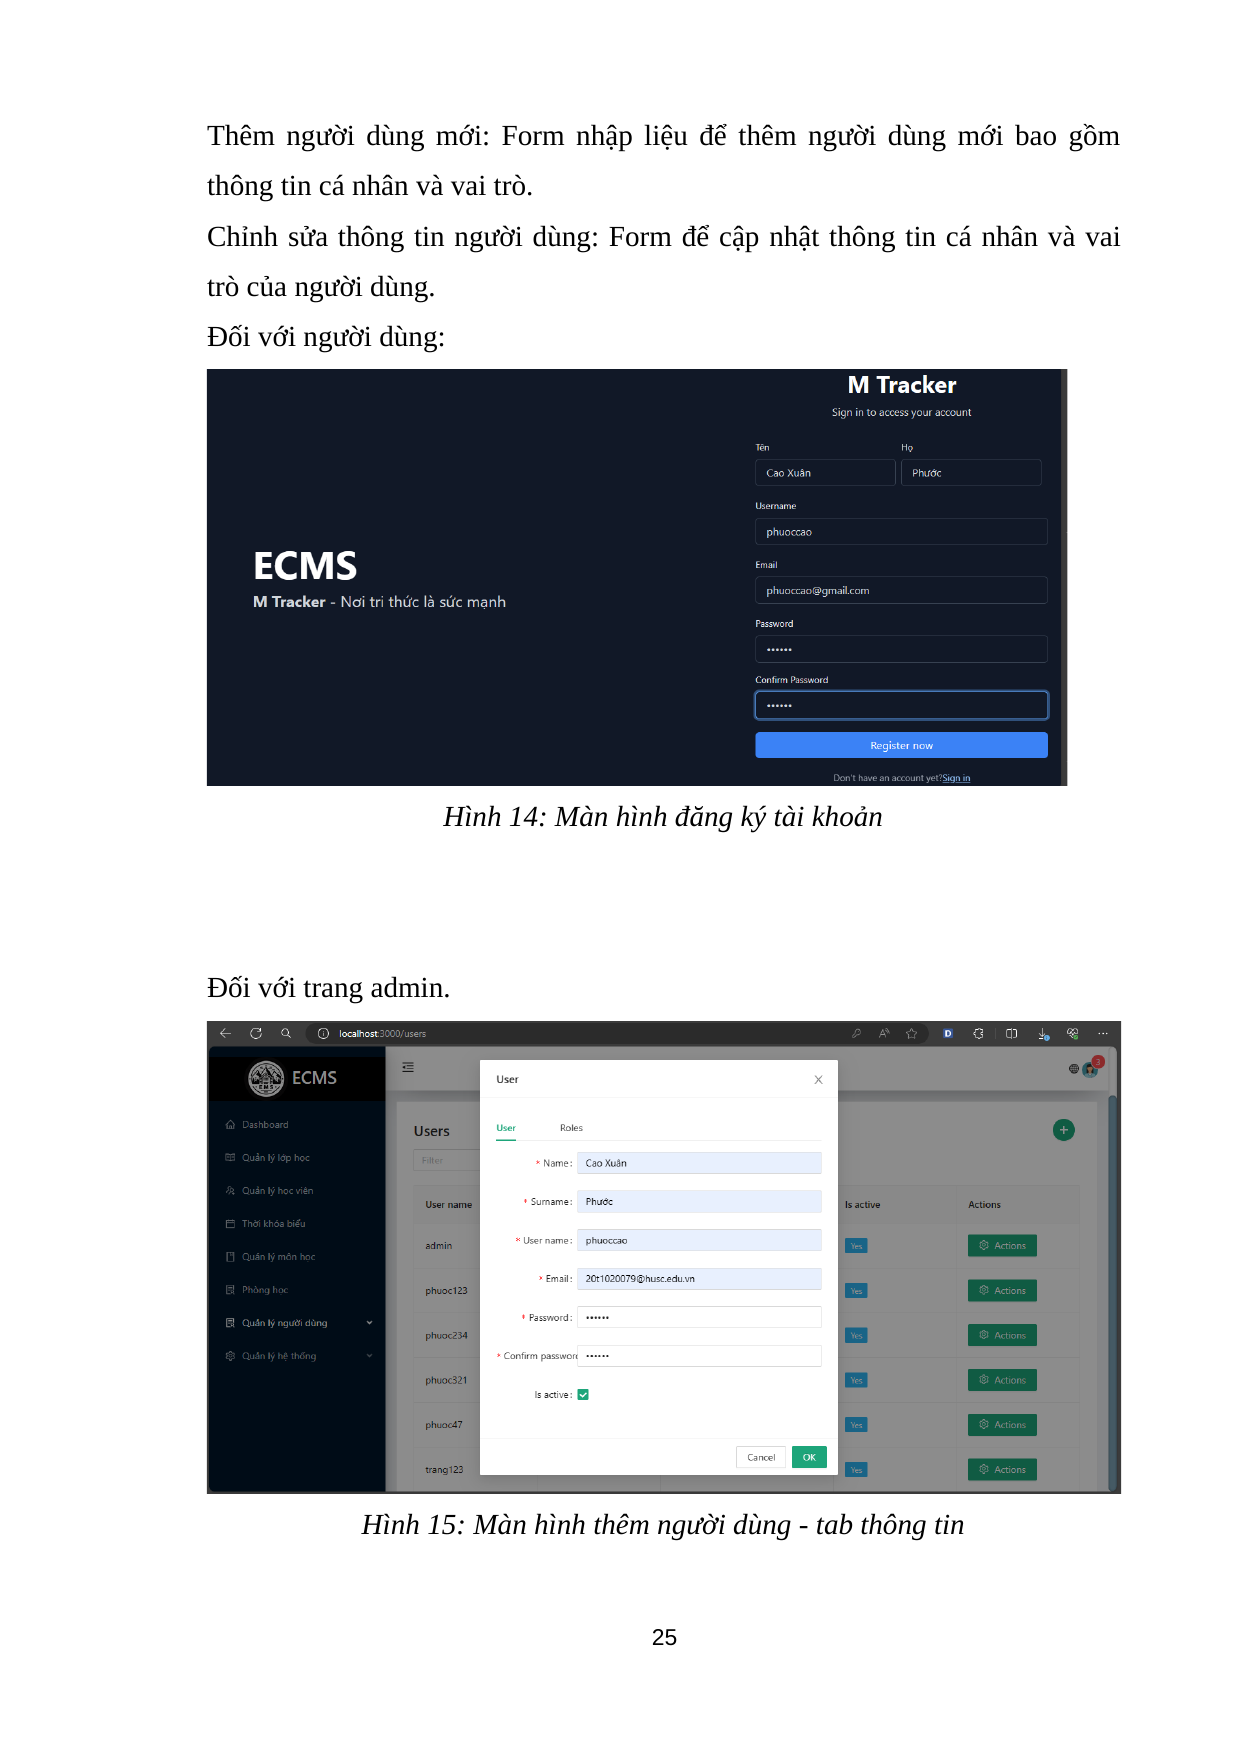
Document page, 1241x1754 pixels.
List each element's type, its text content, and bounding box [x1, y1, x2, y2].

text Thêm người dùng mới: Form nhập liệu để thêm người dùng mới bao gồm thông tin cá nhân và vai trò. [207, 118, 1122, 202]
picture [206, 1021, 1122, 1494]
text Chỉnh sửa thông tin người dùng: Form để cập nhật thông tin cá nhân và vai trò của người dùng. [207, 219, 1122, 303]
text Hình 15: Màn hình thêm người dùng - tab thông tin [207, 1507, 1122, 1541]
text Đối với trang admin. [207, 971, 1122, 1004]
text Hình 14: Màn hình đăng ký tài khoản [207, 799, 1122, 832]
picture [206, 369, 1068, 786]
text Đối với người dùng: [207, 319, 1122, 353]
